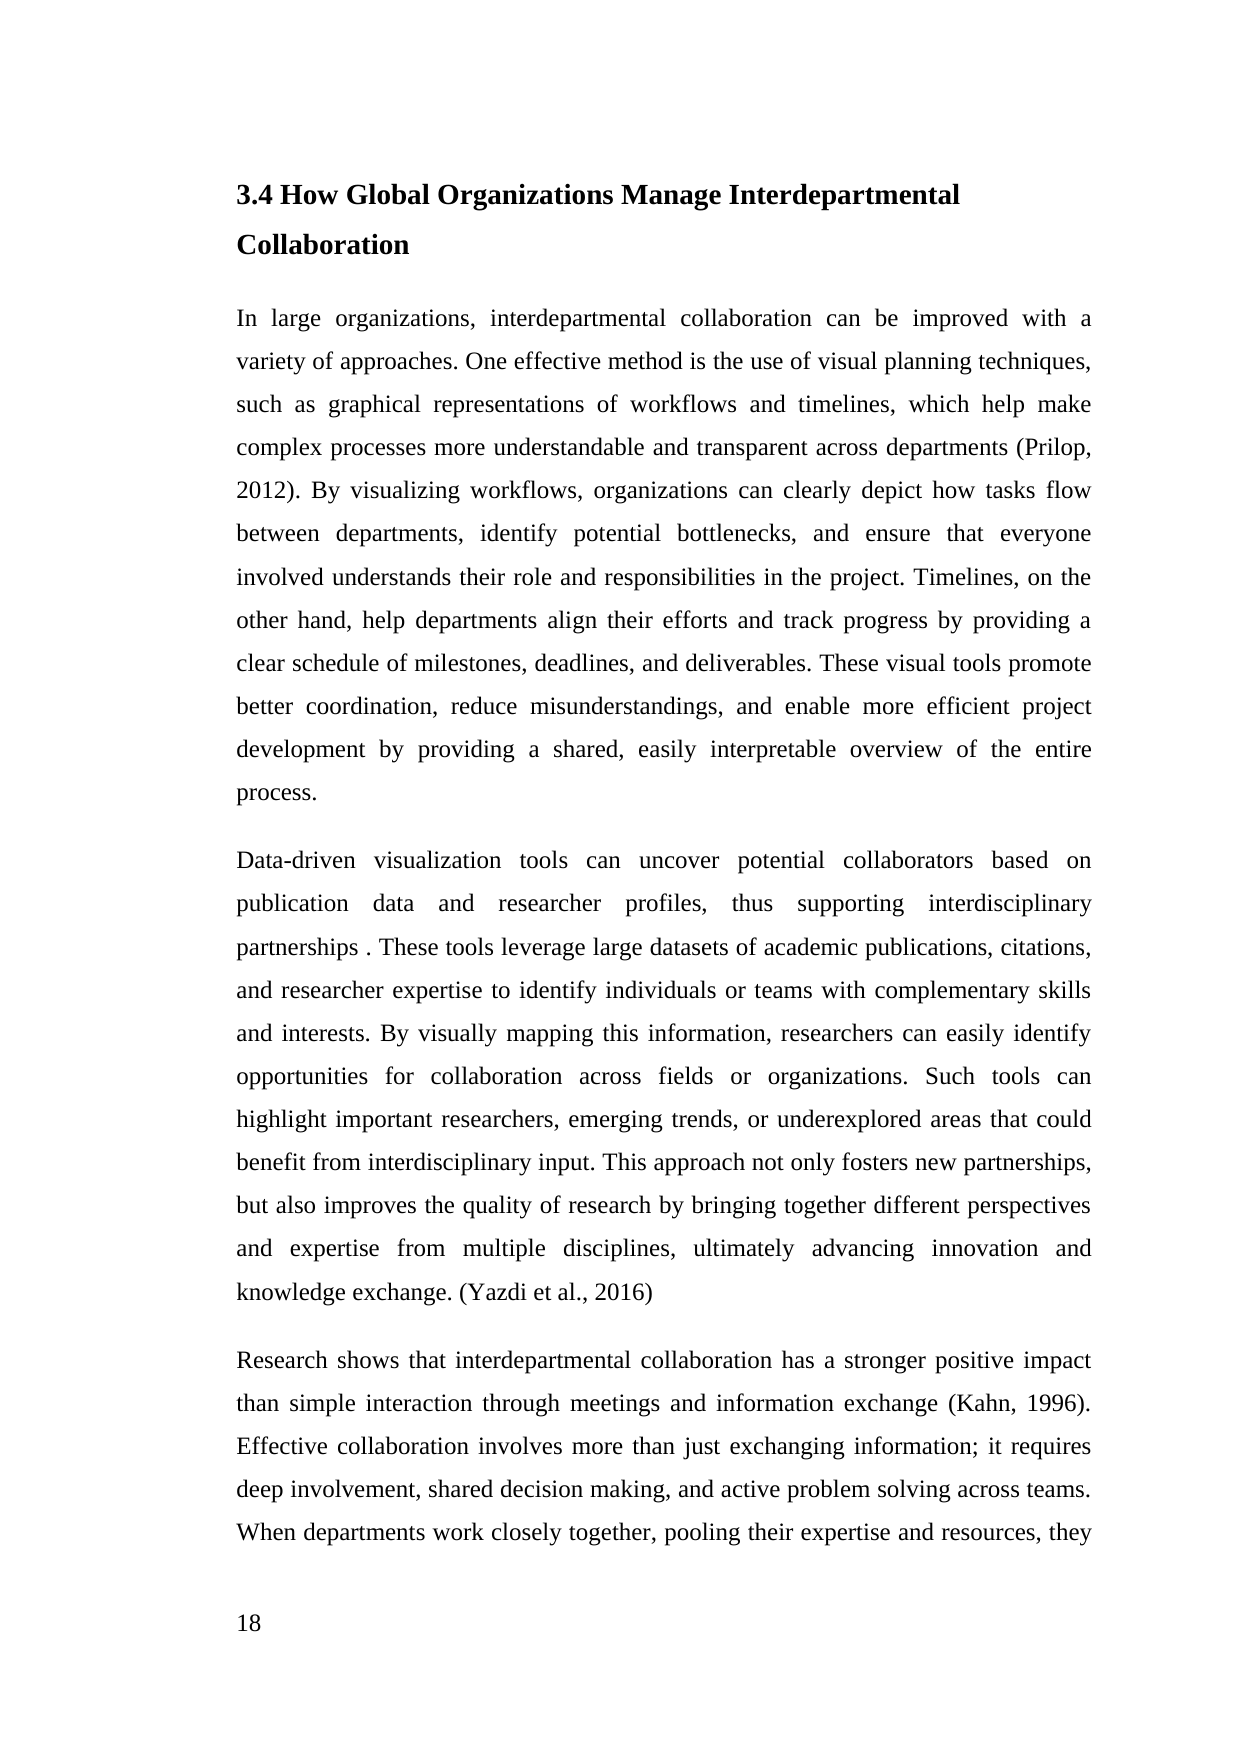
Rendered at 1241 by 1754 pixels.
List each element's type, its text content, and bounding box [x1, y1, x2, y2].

text In large organizations, interdepartmental collaboration can be improved with a variety of approaches. One effective method is the use of visual planning techniques, such as graphical representations of workflows and timelines, which help make complex processes more understandable and transparent across departments (Prilop, 2012). By visualizing workflows, organizations can clearly depict how tasks flow between departments, identify potential bottlenecks, and ensure that everyone involved understands their role and responsibilities in the project. Timelines, on the other hand, help departments align their efforts and track progress by providing a clear schedule of milestones, deadlines, and deliverables. These visual tools promote better coordination, reduce misunderstandings, and enable more efficient project development by providing a shared, easily interpretable overview of the entire process. [236, 303, 1092, 806]
subtitle 3.4 How Global Organizations Manage Interdepartmental Collaboration [236, 177, 1092, 261]
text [236, 1345, 1092, 1546]
text Data-driven visualization tools can uncover potential collaborators based on publication data and researcher profiles, thus supporting interdisciplinary partnerships . These tools leverage large datasets of academic publications, citations, and researcher expertise to identify individuals or teams with complementary skills and interests. By visually mapping this information, researchers can easily identify opportunities for collaboration across fields or organizations. Such tools can highlight important researchers, emerging trends, or underexplored areas that could benefit from interdisciplinary input. This approach not only fosters new partnerships, but also improves the quality of research by bringing together different perspectives and expertise from multiple disciplines, ultimately advancing innovation and knowledge exchange. (Yazdi et al., 2016) [236, 845, 1092, 1305]
